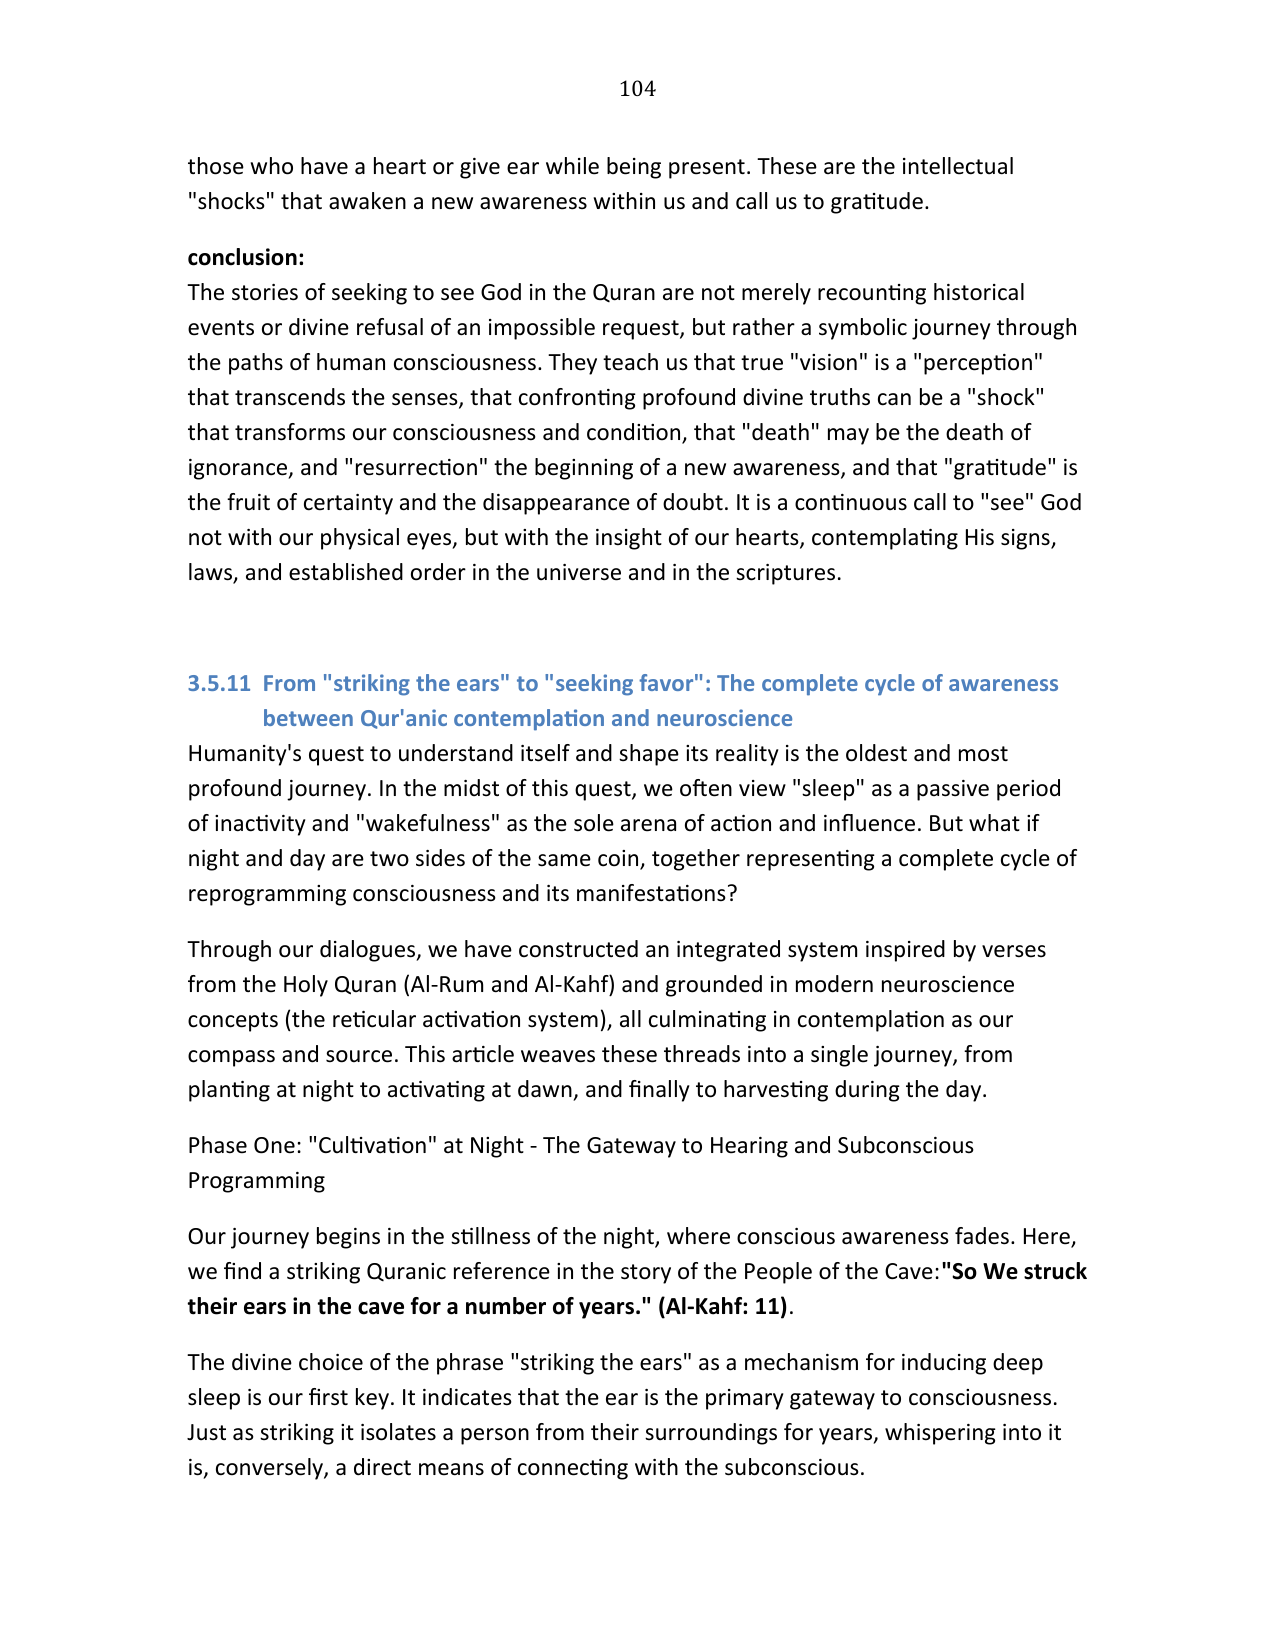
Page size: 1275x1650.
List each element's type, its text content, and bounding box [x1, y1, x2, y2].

text conclusion: The stories of seeking to see God in the Quran are not merely recounting historical events or divine refusal of an impossible request, but rather a symbolic journey through the paths of human consciousness. They teach us that true "vision" is a "perception" that transcends the senses, that confronting profound divine truths can be a "shock" that transforms our consciousness and condition, that "death" may be the death of ignorance, and "resurrection" the beginning of a new awareness, and that "gratitude" is the fruit of certainty and the disappearance of doubt. It is a continuous call to "see" God not with our physical eyes, but with the insight of our hearts, contemplating His signs, laws, and established order in the universe and in the scriptures. [187, 241, 1087, 586]
text Humanity's quest to understand itself and shape its reality is the oldest and most profound journey. In the midst of this quest, we often view "sleep" as a passive period of inactivity and "wakefulness" as the sole arena of action and influence. But what if night and day are two sides of the same coin, together representing a complete cycle of reprogramming consciousness and its manifestations? [187, 737, 1087, 908]
subtitle From "striking the ears" to "seeking favor": The complete cycle of awareness between Qur'anic contemplation and neuroscience [187, 667, 1087, 733]
text Through our dialogues, we have constructed an integrated system inspired by verses from the Holy Quran (Al-Rum and Al-Kahf) and grounded in modern neuroscience concepts (the reticular activation system), all culminating in contemplation as our compass and source. This article weaves these threads into a single journey, from planting at night to activating at dawn, and finally to harvesting during the day. [187, 933, 1087, 1104]
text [187, 150, 1087, 216]
text Phase One: "Cultivation" at Night - The Gateway to Hearing and Subconscious Programming [187, 1129, 1087, 1195]
text Our journey begins in the stillness of the night, where conscious awareness fades. Here, we find a striking Quranic reference in the story of the People of the Cave:"So We struck their ears in the cave for a number of years." (Al-Kahf: 11). [187, 1220, 1087, 1321]
text The divine choice of the phrase "striking the ears" as a mechanism for inducing deep sleep is our first key. It indicates that the ear is the primary gateway to consciousness. Just as striking it isolates a person from their surroundings for years, whispering into it is, conversely, a direct means of connecting with the subconscious. [187, 1346, 1087, 1481]
